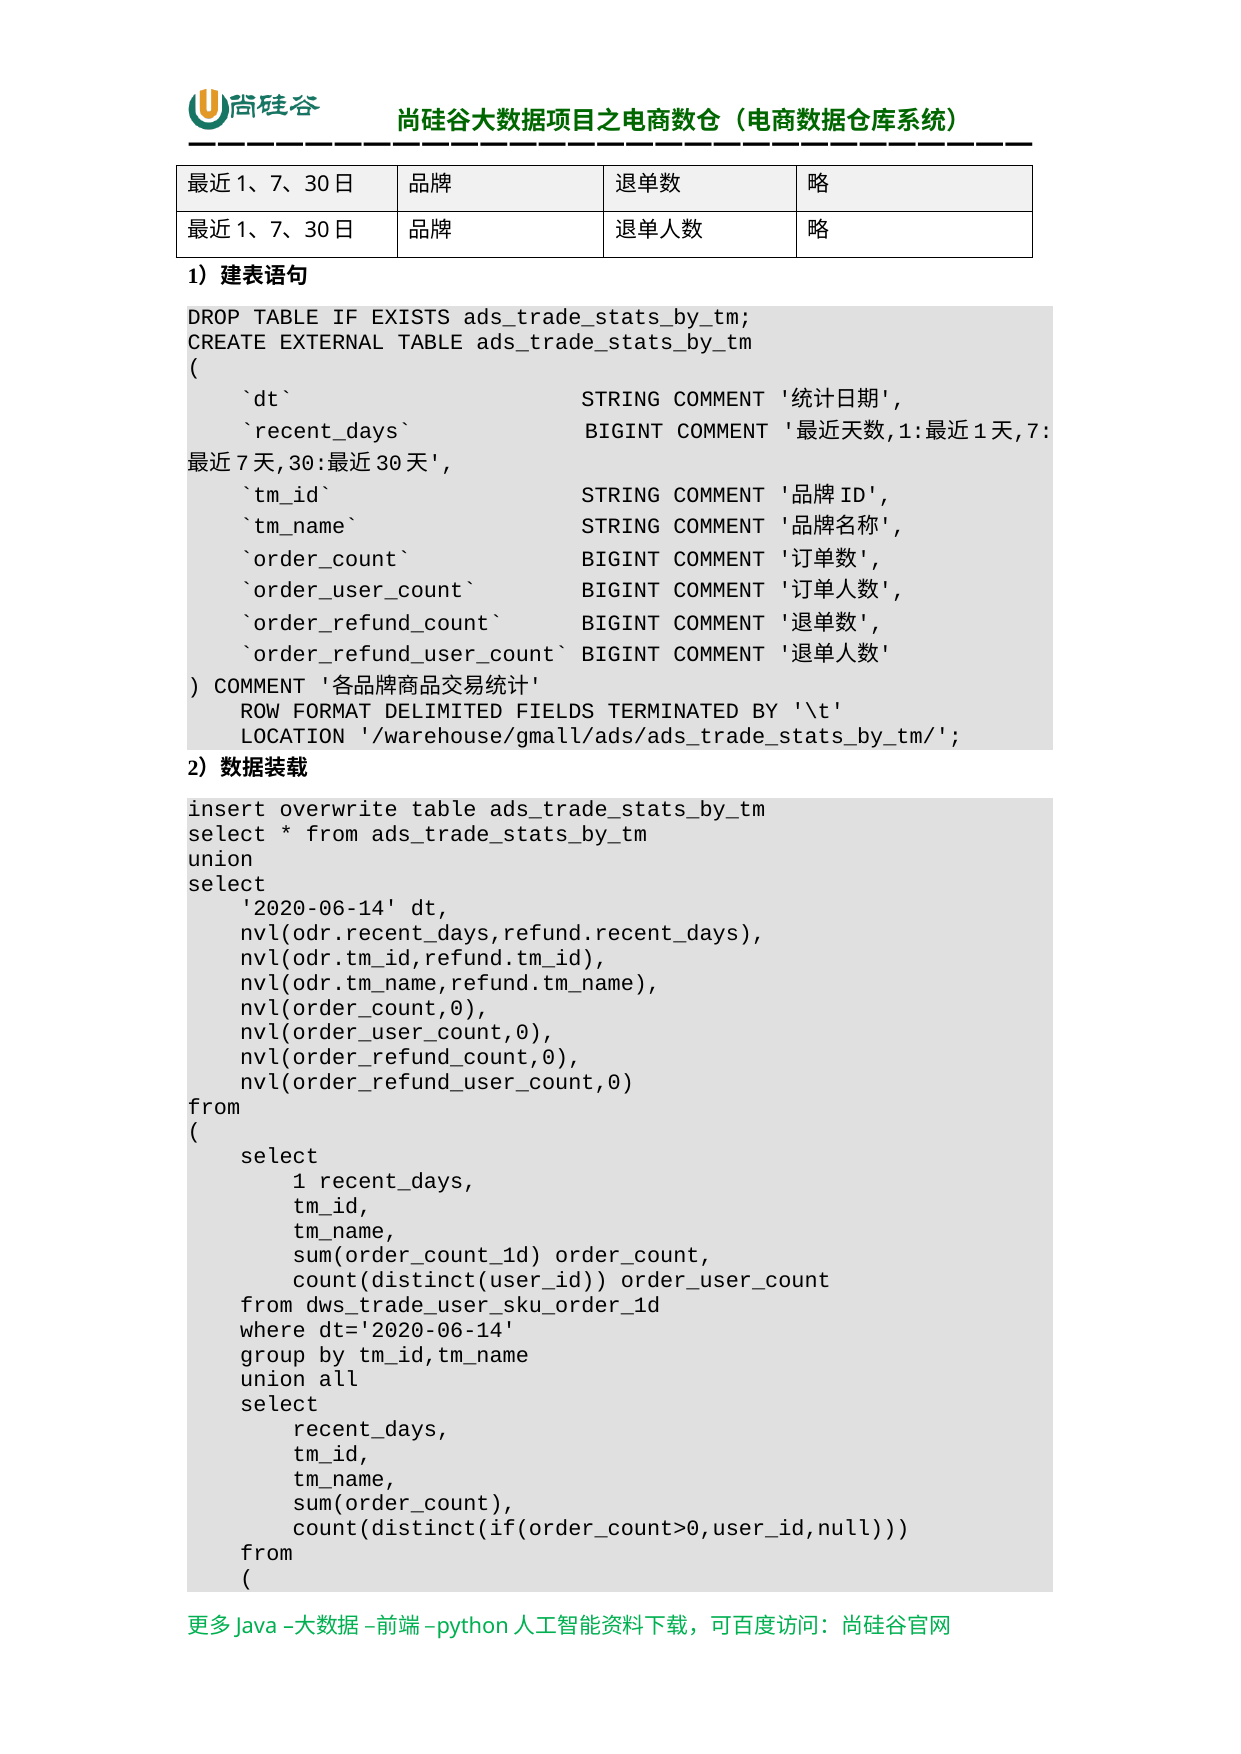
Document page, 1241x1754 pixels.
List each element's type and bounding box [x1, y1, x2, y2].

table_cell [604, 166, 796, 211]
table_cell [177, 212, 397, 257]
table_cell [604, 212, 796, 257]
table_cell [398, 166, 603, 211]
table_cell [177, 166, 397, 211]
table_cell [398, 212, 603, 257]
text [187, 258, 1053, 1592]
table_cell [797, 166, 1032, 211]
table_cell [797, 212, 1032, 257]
picture [187, 88, 320, 130]
